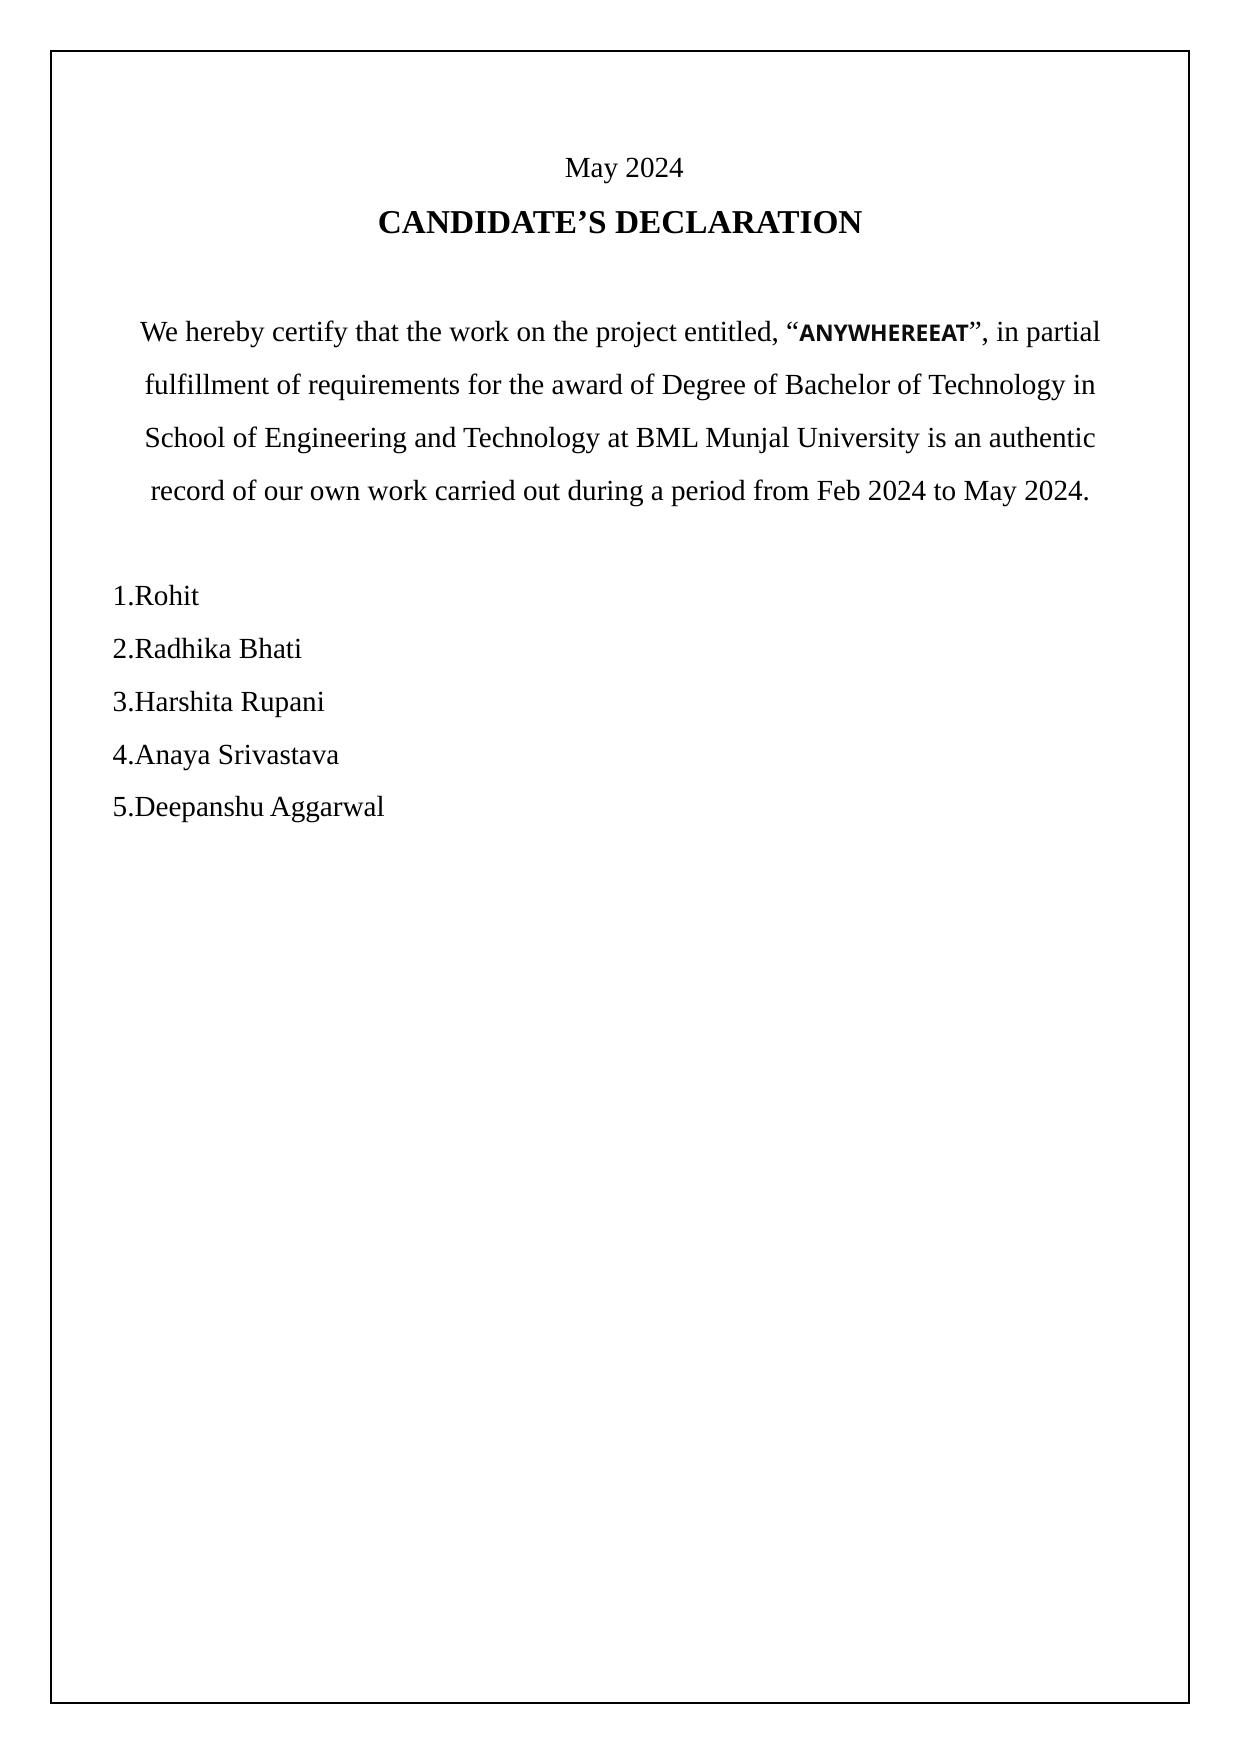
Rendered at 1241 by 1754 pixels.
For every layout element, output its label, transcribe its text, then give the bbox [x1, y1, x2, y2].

text School of Engineering and Technology at BML Munjal University is an authentic [112, 420, 1128, 453]
text We hereby certify that the work on the project entitled, “ANYWHEREEAT”, in partial [112, 314, 1128, 348]
text May 2024 [112, 150, 1128, 183]
text 4.Anaya Srivastava [112, 737, 1128, 770]
text CANDIDATE’S DECLARATION [112, 203, 1128, 241]
text 2.Radhika Bhati [112, 631, 1128, 665]
text record of our own work carried out during a period from Feb 2024 to May 2024. [112, 473, 1128, 506]
text fulfillment of requirements for the award of Degree of Bachelor of Technology in [112, 367, 1128, 401]
text 5.Deepanshu Aggarwal [112, 789, 1128, 823]
text 3.Harshita Rupani [112, 684, 1128, 717]
text 1.Rohit [112, 578, 1128, 612]
